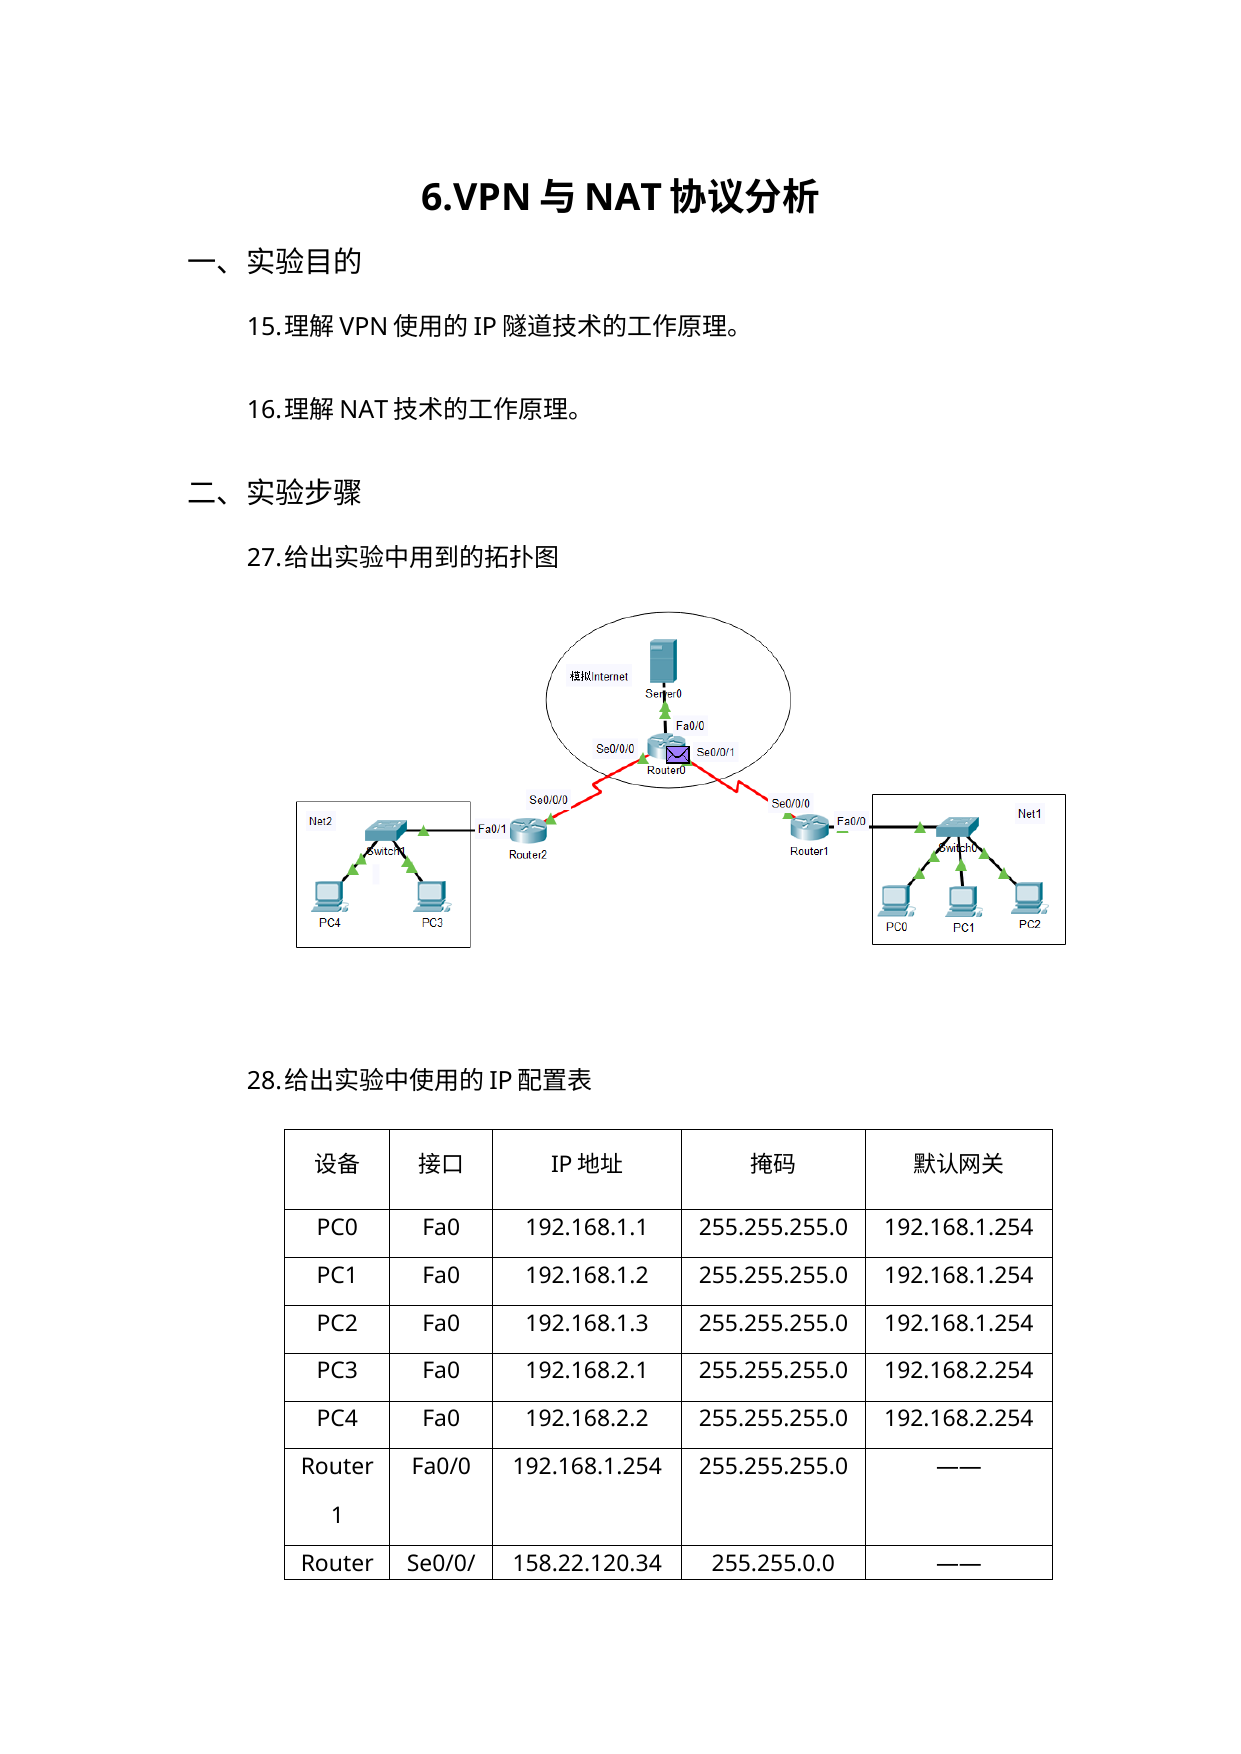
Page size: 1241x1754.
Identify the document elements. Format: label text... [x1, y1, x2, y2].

table_cell 192.168.2.1 [493, 1354, 681, 1401]
table_cell 192.168.1.254 [866, 1210, 1052, 1257]
table_cell Router1 [285, 1546, 389, 1578]
table_cell PC4 [285, 1402, 389, 1448]
table_cell 192.168.2.2 [493, 1402, 681, 1448]
table_cell 255.255.0.0 [682, 1546, 865, 1578]
table_cell 192.168.1.254 [866, 1306, 1052, 1353]
list 给出实验中用到的拓扑图 [247, 523, 1053, 588]
list 理解NAT技术的工作原理。 [247, 375, 1053, 440]
subtitle 6.VPN与NAT协议分析 [187, 162, 1053, 227]
table_cell 192.168.1.254 [866, 1258, 1052, 1305]
table_cell Fa0 [390, 1354, 492, 1401]
subtitle 二、实验步骤 [187, 458, 1053, 523]
table_cell Fa0/0 [390, 1449, 492, 1545]
table_cell 255.255.255.0 [682, 1258, 865, 1305]
table_cell Se0/0/0 [390, 1546, 492, 1578]
table_cell Fa0 [390, 1402, 492, 1448]
table_header IP地址 [493, 1130, 681, 1209]
subtitle 一、实验目的 [187, 227, 1053, 292]
table_cell 192.168.1.1 [493, 1210, 681, 1257]
table_cell 255.255.255.0 [682, 1210, 865, 1257]
list 理解VPN使用的IP隧道技术的工作原理。 [247, 292, 1053, 357]
table_header 掩码 [682, 1130, 865, 1209]
table_cell 255.255.255.0 [682, 1354, 865, 1401]
table_cell 192.168.2.254 [866, 1402, 1052, 1448]
table_cell —— [866, 1449, 1052, 1545]
table_cell 192.168.1.254 [493, 1449, 681, 1545]
table_header 默认网关 [866, 1130, 1052, 1209]
table_cell 158.22.120.34 [493, 1546, 681, 1578]
table_cell Fa0 [390, 1306, 492, 1353]
table_cell PC1 [285, 1258, 389, 1305]
table_cell 255.255.255.0 [682, 1402, 865, 1448]
table_cell PC2 [285, 1306, 389, 1353]
table_cell Fa0 [390, 1210, 492, 1257]
table_cell 192.168.2.254 [866, 1354, 1052, 1401]
table_cell Fa0 [390, 1258, 492, 1305]
table_cell 255.255.255.0 [682, 1306, 865, 1353]
list 给出实验中使用的IP配置表 [247, 1046, 1053, 1111]
table_cell —— [866, 1546, 1052, 1578]
table_header 接口 [390, 1130, 492, 1209]
picture [284, 606, 1094, 1020]
table_header 设备 [285, 1130, 389, 1209]
table_cell Router1 [285, 1449, 389, 1545]
table_cell PC3 [285, 1354, 389, 1401]
table_cell 255.255.255.0 [682, 1449, 865, 1545]
table_cell 192.168.1.2 [493, 1258, 681, 1305]
table_cell PC0 [285, 1210, 389, 1257]
table_cell 192.168.1.3 [493, 1306, 681, 1353]
